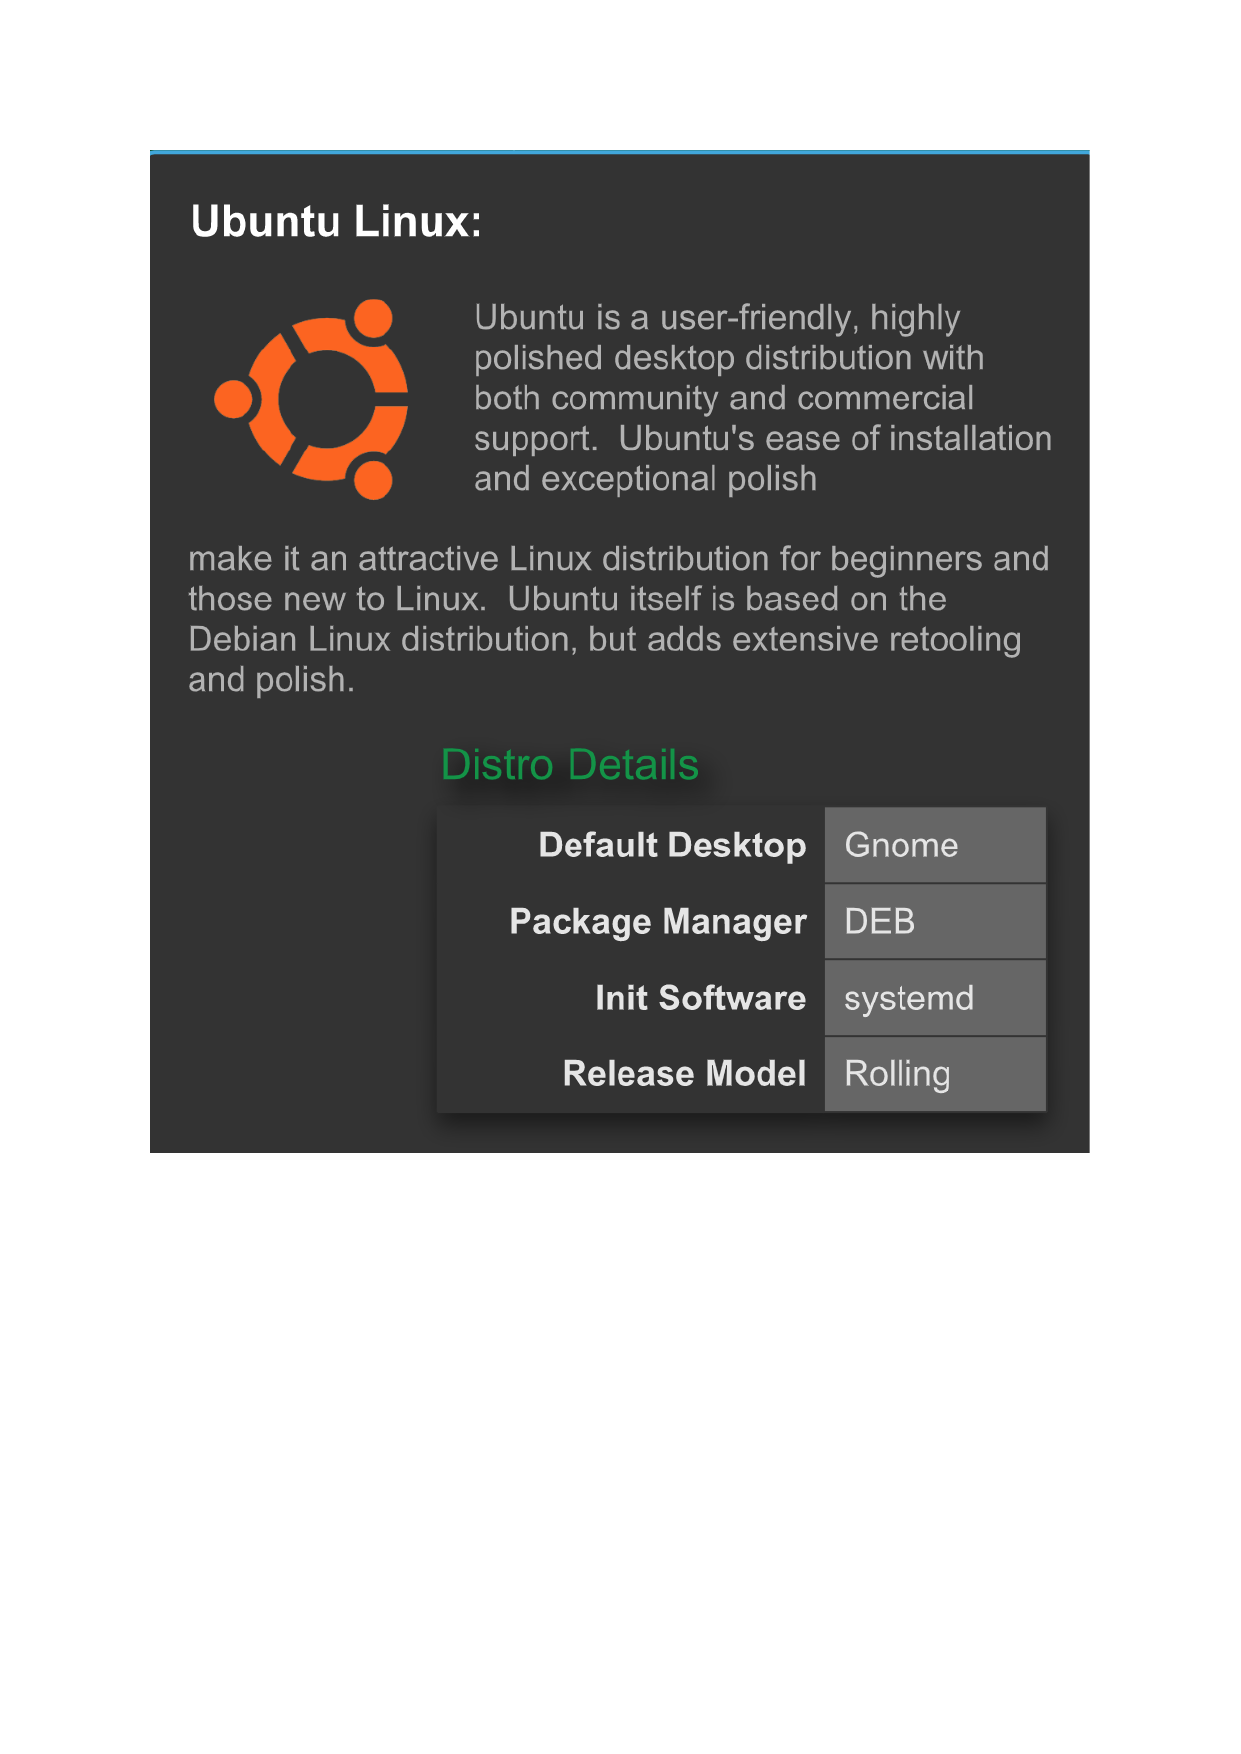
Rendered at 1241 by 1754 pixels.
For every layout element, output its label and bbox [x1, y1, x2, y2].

picture [150, 150, 1090, 1153]
